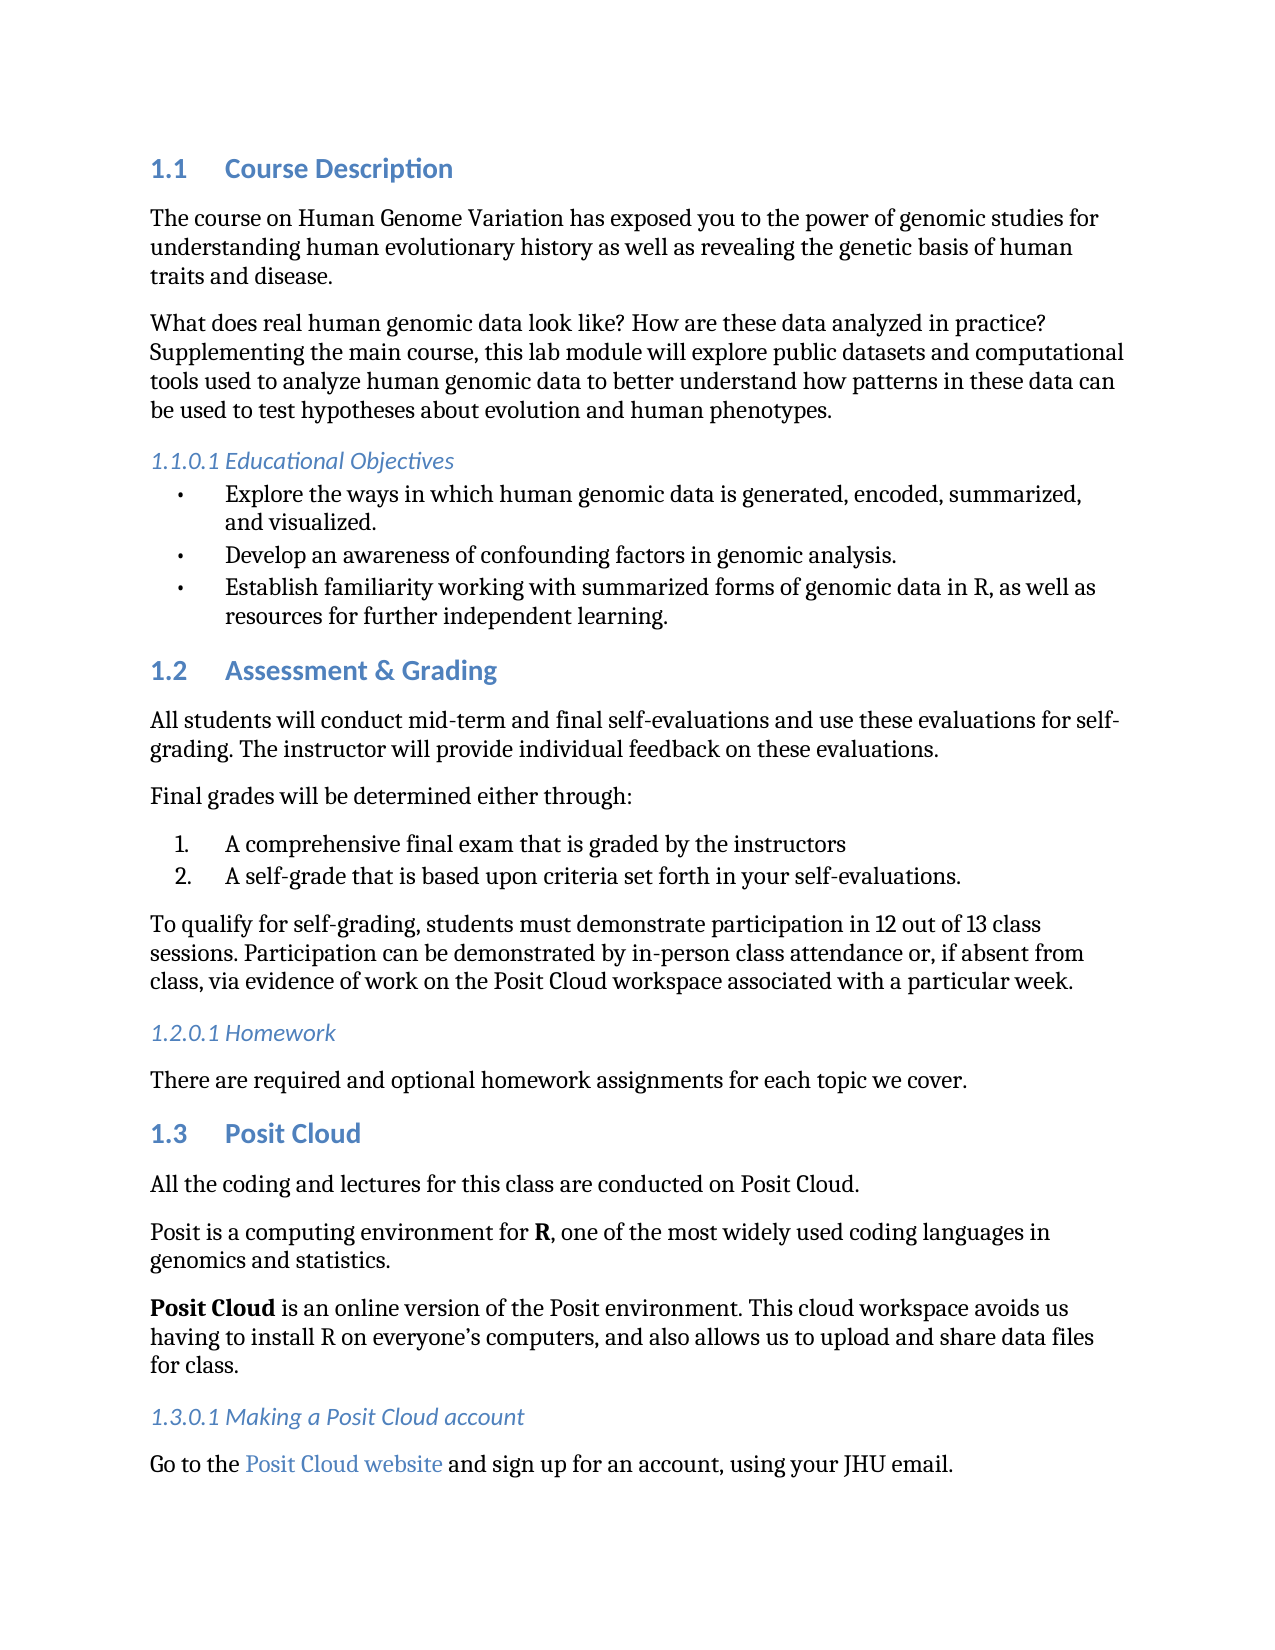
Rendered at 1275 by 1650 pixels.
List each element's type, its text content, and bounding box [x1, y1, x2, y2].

text What does real human genomic data look like? How are these data analyzed in practice? Supplementing the main course, this lab module will explore public datasets and computational tools used to analyze human genomic data to better understand how patterns in these data can be used to test hypotheses about evolution and human phenotypes. [150, 309, 1125, 424]
text To qualify for self-grading, students must demonstrate participation in 12 out of 13 class sessions. Participation can be demonstrated by in-person class attendance or, if absent from class, via evidence of work on the Posit Cloud workspace associated with a particular week. [150, 910, 1125, 996]
text Posit is a computing environment for R, one of the most widely used coding languages in genomics and statistics. [150, 1217, 1125, 1275]
subtitle 1.3.0.1 Making a Posit Cloud account [150, 1401, 1125, 1431]
list Explore the ways in which human genomic data is generated, encoded, summarized, and visualized. [175, 479, 1125, 537]
text All students will conduct mid-term and final self-evaluations and use these evaluations for self-grading. The instructor will provide individual feedback on these evaluations. [150, 706, 1125, 763]
subtitle 1.1 Course Description [150, 150, 1125, 186]
subtitle 1.3 Posit Cloud [150, 1116, 1125, 1151]
list Establish familiarity working with summarized forms of genomic data in R, as well as resources for further independent learning. [175, 573, 1125, 631]
text Final grades will be determined either through: [150, 782, 1125, 811]
text Go to the Posit Cloud website and sign up for an account, using your JHU email. [150, 1450, 1125, 1479]
subtitle 1.2 Assessment & Grading [150, 652, 1125, 687]
subtitle 1.2.0.1 Homework [150, 1017, 1125, 1047]
subtitle 1.1.0.1 Educational Objectives [150, 445, 1125, 476]
list A self-grade that is based upon criteria set forth in your self-evaluations. [175, 862, 1125, 891]
text All the coding and lectures for this class are conducted on Posit Cloud. [150, 1170, 1125, 1199]
text The course on Human Genome Variation has exposed you to the power of genomic studies for understanding human evolutionary history as well as revealing the genetic basis of human traits and disease. [150, 204, 1125, 291]
list A comprehensive final exam that is graded by the instructors [175, 830, 1125, 858]
text Posit Cloud is an online version of the Posit environment. This cloud workspace avoids us having to install R on everyone’s computers, and also allows us to upload and share data files for class. [150, 1294, 1125, 1380]
text There are required and optional homework assignments for each topic we cover. [150, 1066, 1125, 1095]
list Develop an awareness of confounding factors in genomic analysis. [175, 541, 1125, 569]
